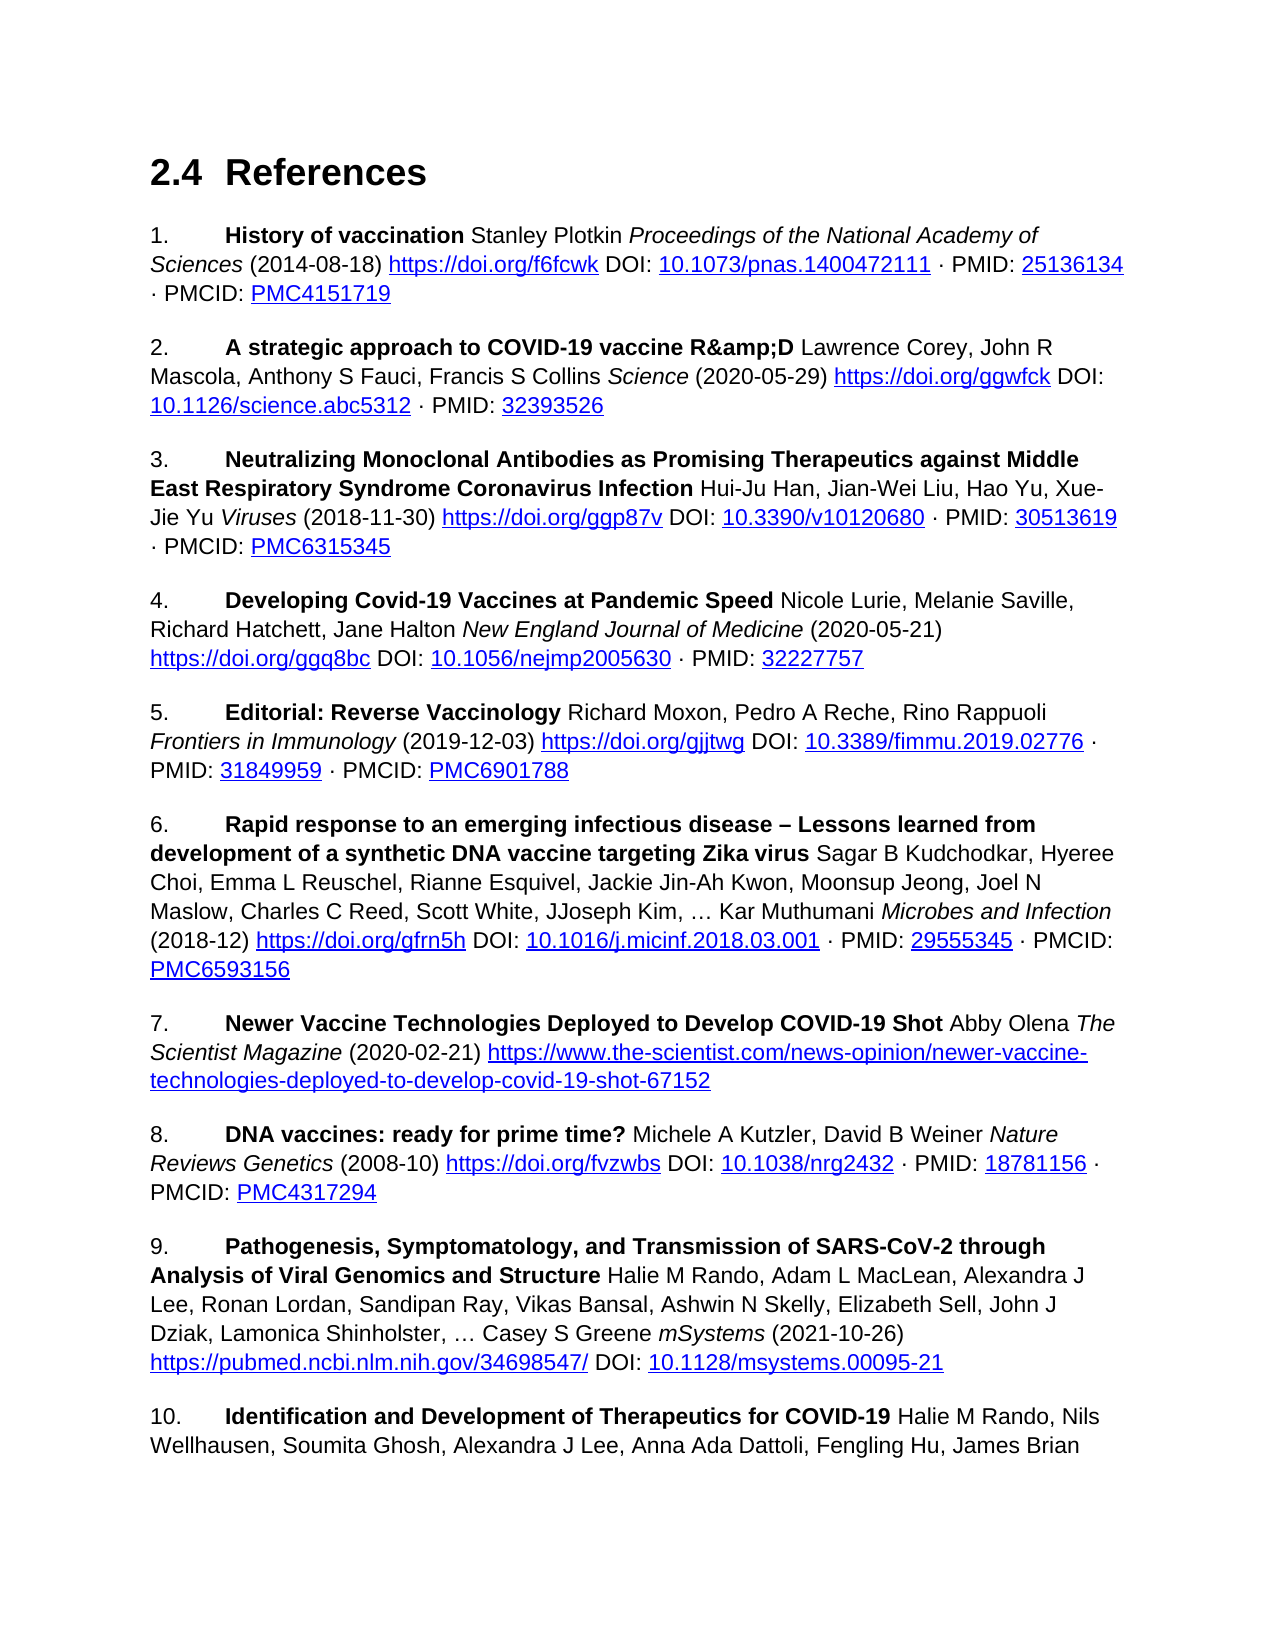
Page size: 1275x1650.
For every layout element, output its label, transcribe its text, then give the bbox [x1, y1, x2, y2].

subtitle 2.4 References [150, 150, 1125, 193]
text 5. Editorial: Reverse Vaccinology Richard Moxon, Pedro A Reche, Rino Rappuoli Frontiers in Immunology (2019-12-03) https://doi.org/gjjtwg DOI: 10.3389/fimmu.2019.02776 · PMID: 31849959 · PMCID: PMC6901788 [150, 699, 1125, 783]
text 4. Developing Covid-19 Vaccines at Pandemic Speed Nicole Lurie, Melanie Saville, Richard Hatchett, Jane Halton New England Journal of Medicine (2020-05-21) https://doi.org/ggq8bc DOI: 10.1056/nejmp2005630 · PMID: 32227757 [150, 587, 1125, 671]
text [150, 1403, 1125, 1458]
text 9. Pathogenesis, Symptomatology, and Transmission of SARS-CoV-2 through Analysis of Viral Genomics and Structure Halie M Rando, Adam L MacLean, Alexandra J Lee, Ronan Lordan, Sandipan Ray, Vikas Bansal, Ashwin N Skelly, Elizabeth Sell, John J Dziak, Lamonica Shinholster, … Casey S Greene mSystems (2021-10-26) https://pubmed.ncbi.nlm.nih.gov/34698547/ DOI: 10.1128/msystems.00095-21 [150, 1233, 1125, 1375]
text 1. History of vaccination Stanley Plotkin Proceedings of the National Academy of Sciences (2014-08-18) https://doi.org/f6fcwk DOI: 10.1073/pnas.1400472111 · PMID: 25136134 · PMCID: PMC4151719 [150, 222, 1125, 307]
text 6. Rapid response to an emerging infectious disease – Lessons learned from development of a synthetic DNA vaccine targeting Zika virus Sagar B Kudchodkar, Hyeree Choi, Emma L Reuschel, Rianne Esquivel, Jackie Jin-Ah Kwon, Moonsup Jeong, Joel N Maslow, Charles C Reed, Scott White, JJoseph Kim, … Kar Muthumani Microbes and Infection (2018-12) https://doi.org/gfrn5h DOI: 10.1016/j.micinf.2018.03.001 · PMID: 29555345 · PMCID: PMC6593156 [150, 811, 1125, 982]
text 8. DNA vaccines: ready for prime time? Michele A Kutzler, David B Weiner Nature Reviews Genetics (2008-10) https://doi.org/fvzwbs DOI: 10.1038/nrg2432 · PMID: 18781156 · PMCID: PMC4317294 [150, 1121, 1125, 1206]
text 7. Newer Vaccine Technologies Deployed to Develop COVID-19 Shot Abby Olena The Scientist Magazine (2020-02-21) https://www.the-scientist.com/news-opinion/newer-vaccine-technologies-deployed-to-develop-covid-19-shot-67152 [150, 1009, 1125, 1094]
text 2. A strategic approach to COVID-19 vaccine R&amp;D Lawrence Corey, John R Mascola, Anthony S Fauci, Francis S Collins Science (2020-05-29) https://doi.org/ggwfck DOI: 10.1126/science.abc5312 · PMID: 32393526 [150, 334, 1125, 418]
text 3. Neutralizing Monoclonal Antibodies as Promising Therapeutics against Middle East Respiratory Syndrome Coronavirus Infection Hui-Ju Han, Jian-Wei Liu, Hao Yu, Xue-Jie Yu Viruses (2018-11-30) https://doi.org/ggp87v DOI: 10.3390/v10120680 · PMID: 30513619 · PMCID: PMC6315345 [150, 446, 1125, 559]
